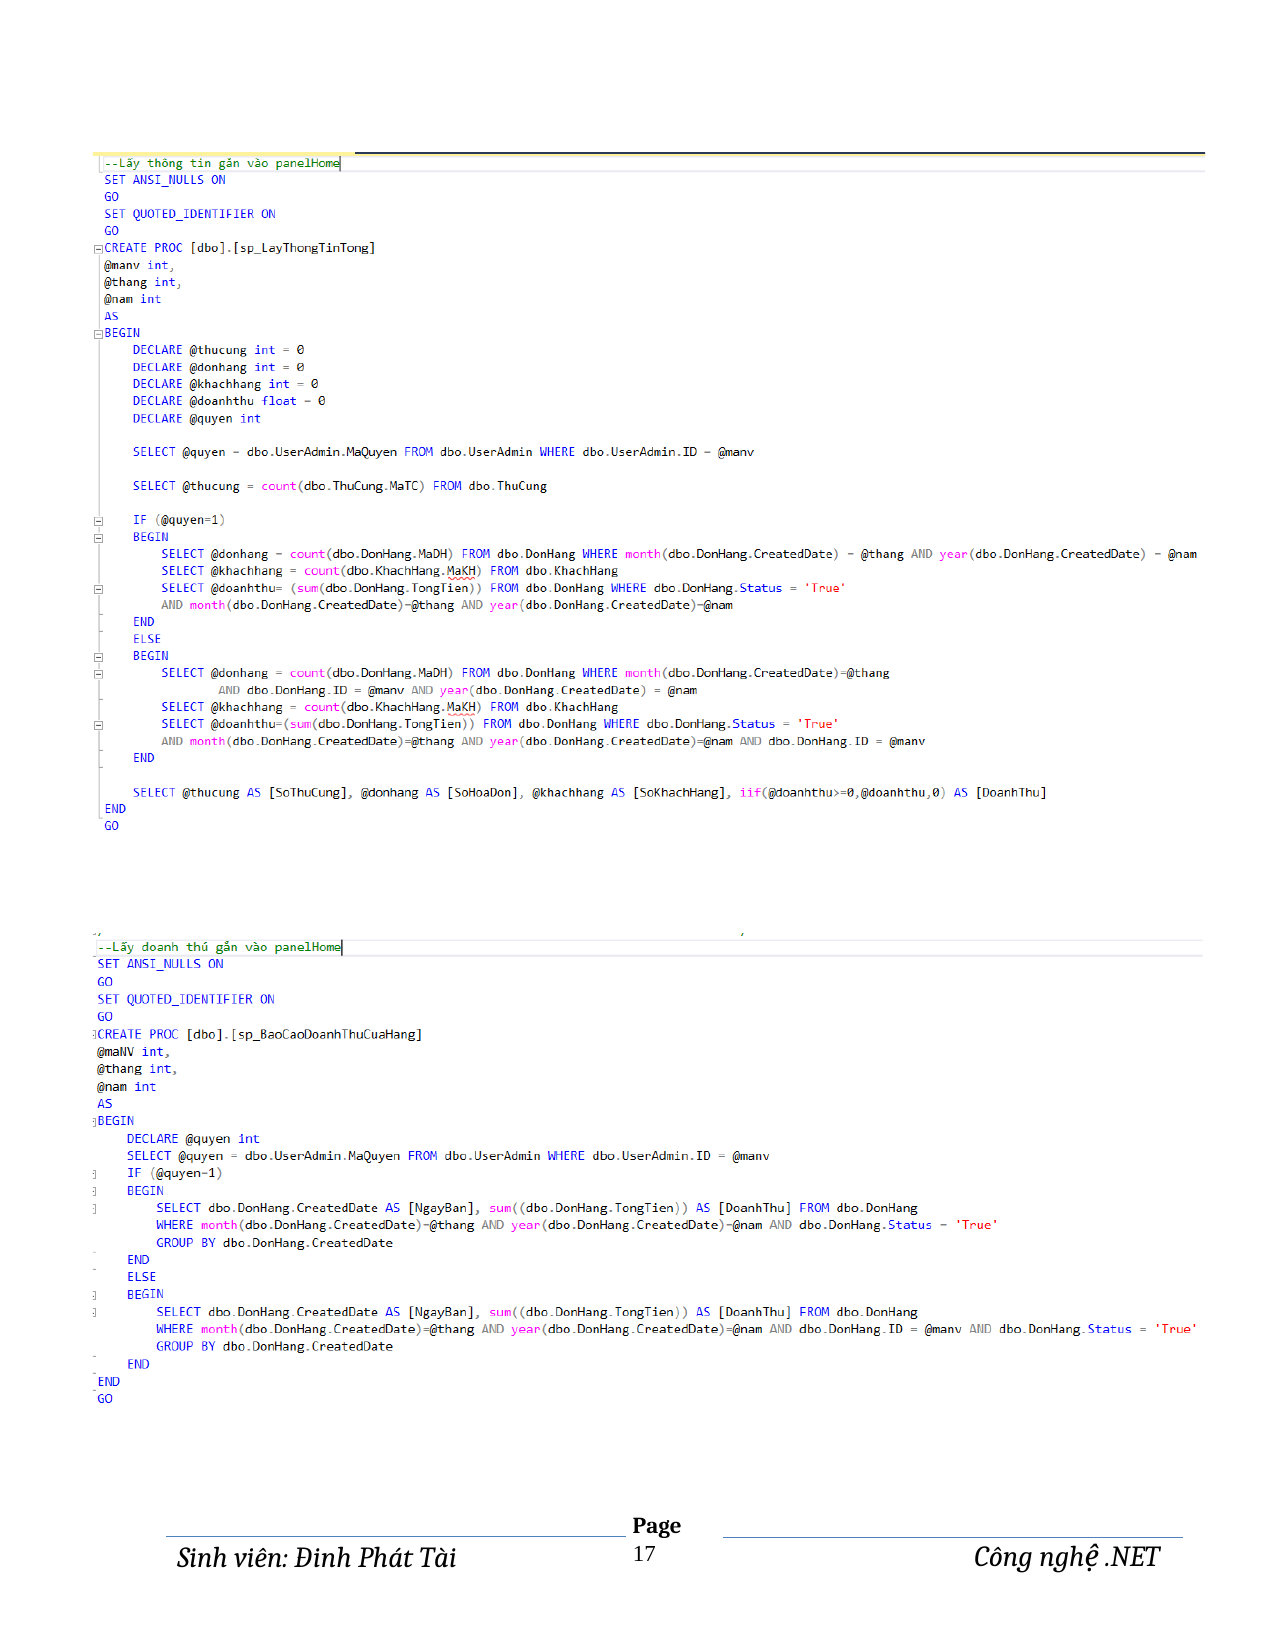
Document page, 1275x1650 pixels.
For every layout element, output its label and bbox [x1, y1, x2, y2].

picture [92, 152, 1206, 840]
picture [92, 933, 1203, 1413]
